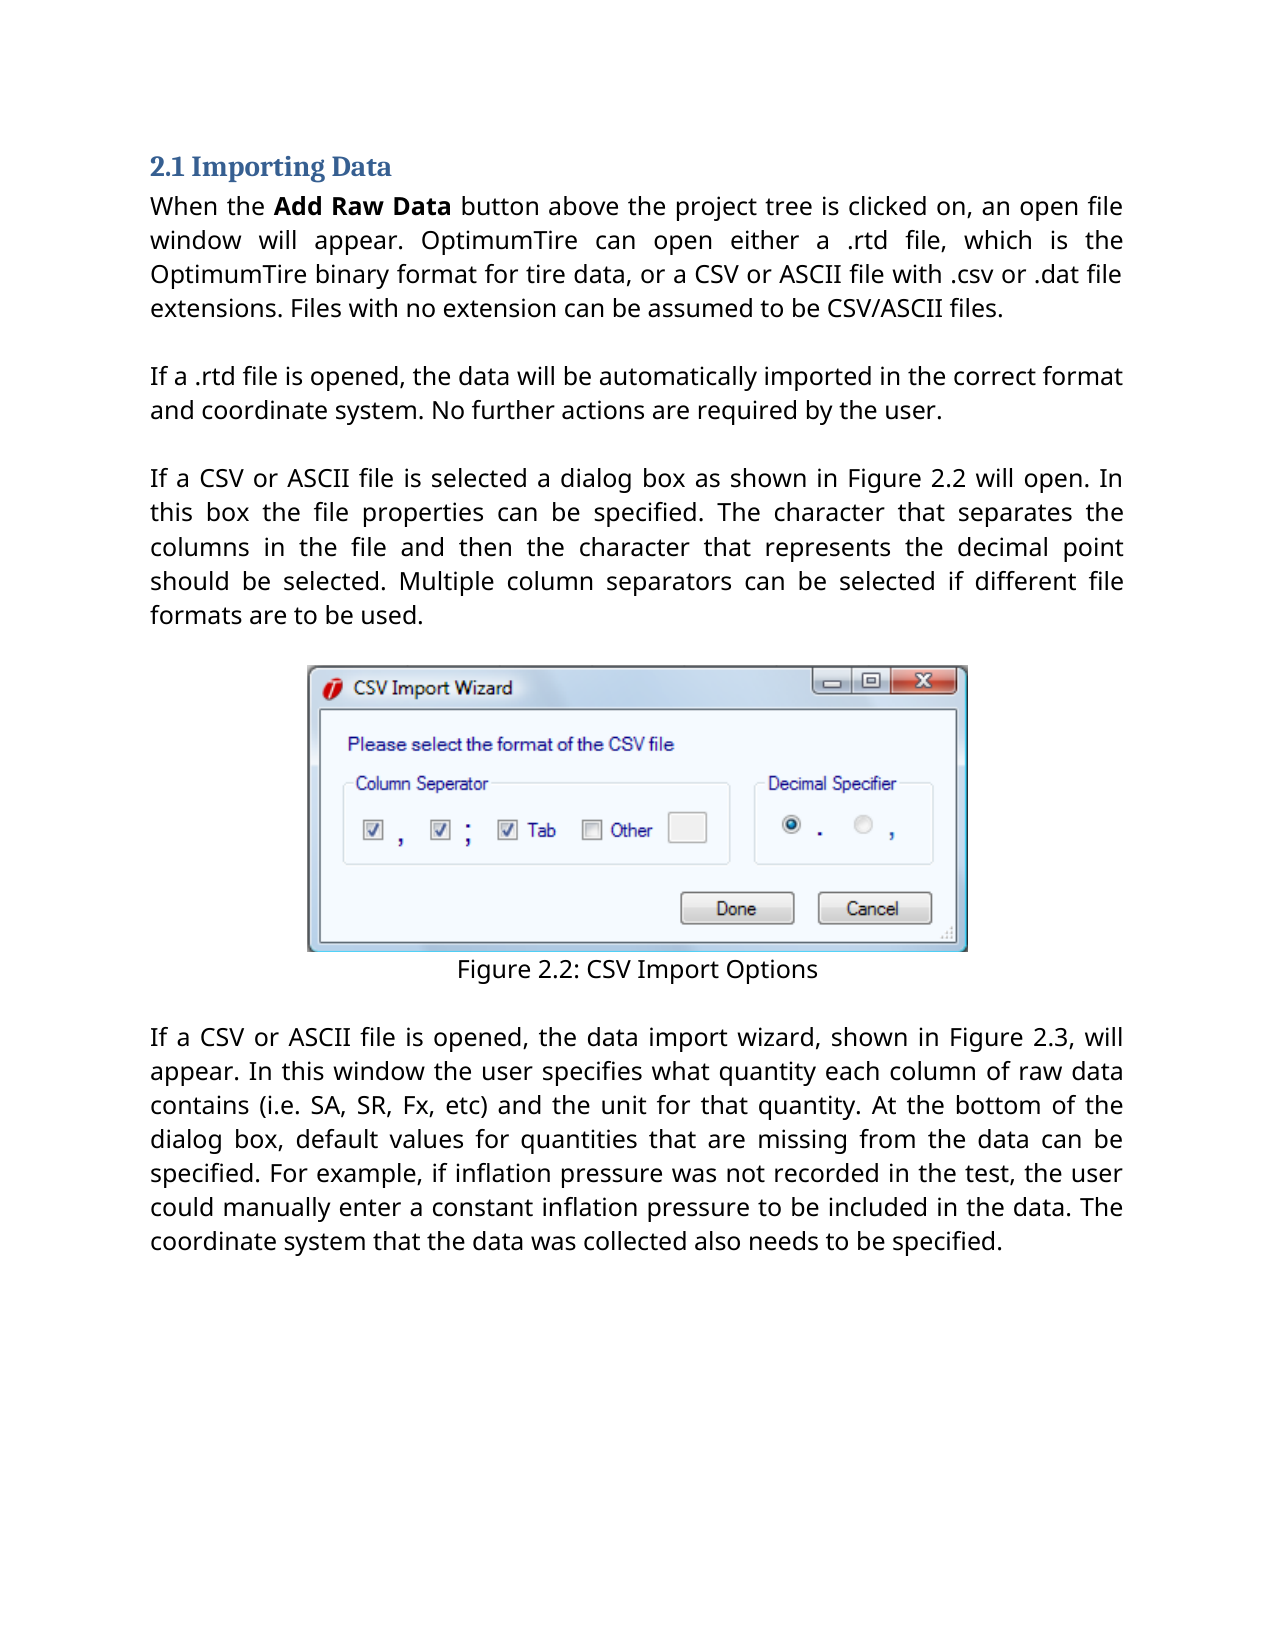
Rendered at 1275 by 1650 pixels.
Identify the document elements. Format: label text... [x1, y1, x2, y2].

text If a CSV or ASCII file is selected a dialog box as shown in Figure 2.2 will open. In this box the file properties can be specified. The character that separates the columns in the file and then the character that represents the decimal point should be selected. Multiple column separators can be selected if different file formats are to be used. [150, 461, 1125, 631]
text If a CSV or ASCII file is opened, the data import wizard, shown in Figure 2.3, will appear. In this window the user specifies what quantity each column of raw data contains (i.e. SA, SR, Fx, etc) and the unit for that quantity. At the bottom of the dialog box, default values for quantities that are missing from the data can be specified. For example, if inflation pressure was not recorded in the test, the user could manually enter a constant inflation pressure to be included in the data. The coordinate system that the data was collected also needs to be specified. [150, 1019, 1125, 1258]
text Figure 2.2: CSV Import Options [150, 951, 1125, 985]
text If a .rtd file is opened, the data will be automatically imported in the correct format and coordinate system. No further actions are required by the user. [150, 359, 1125, 427]
text When the Add Raw Data button above the project tree is clicked on, an open file window will appear. OptimumTire can open either a .rtd file, which is the OptimumTire binary format for tire data, or a CSV or ASCII file with .csv or .dat file extensions. Files with no extension can be assumed to be CSV/ASCII files. [150, 188, 1125, 325]
subtitle 2.1 Importing Data [150, 150, 1125, 183]
